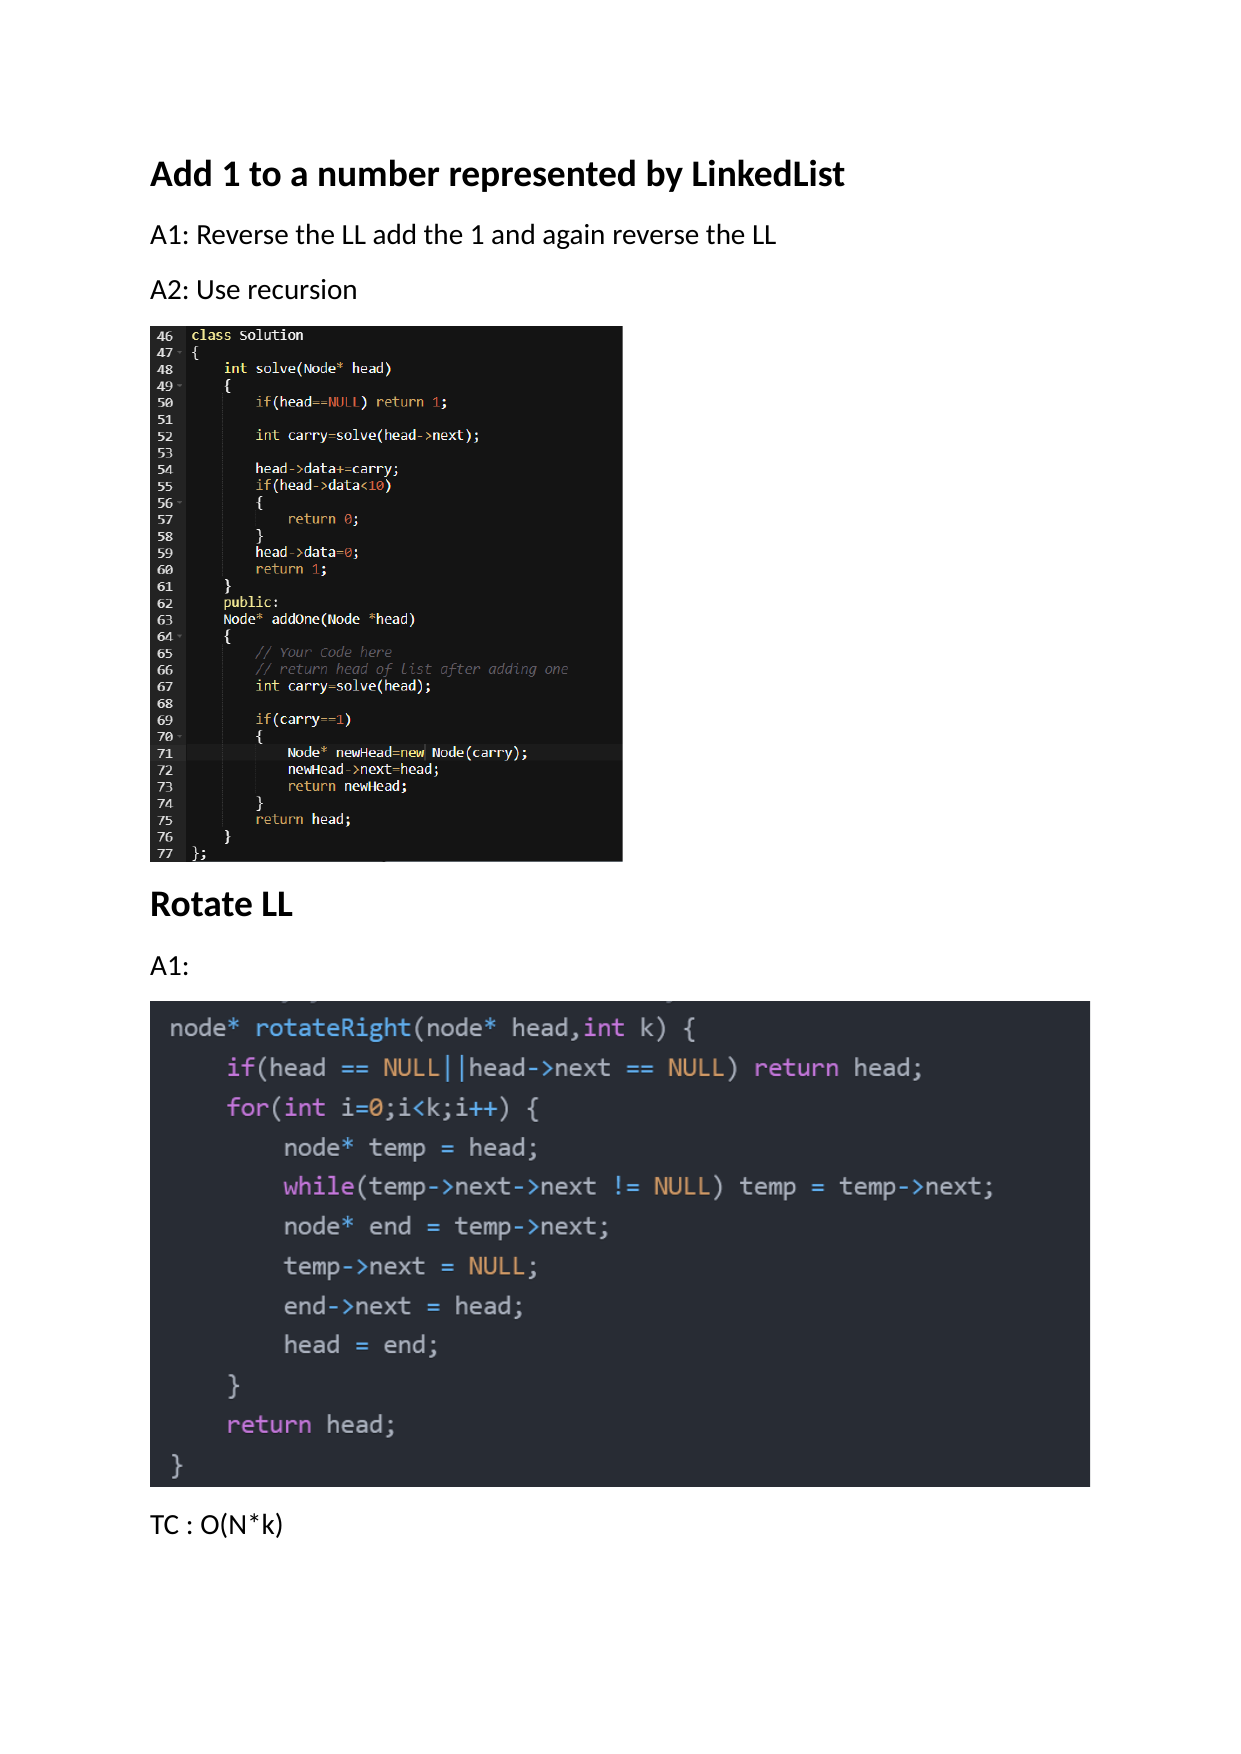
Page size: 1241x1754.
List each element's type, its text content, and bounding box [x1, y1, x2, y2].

picture [150, 1001, 1091, 1487]
text Add 1 to a number represented by LinkedList [150, 150, 1090, 196]
text A1: Reverse the LL add the 1 and again reverse the LL [150, 216, 1090, 252]
text A1: [150, 947, 1090, 982]
text A2: Use recursion [150, 271, 1090, 307]
text TC : O(N*k) [150, 1506, 1090, 1541]
picture [150, 326, 623, 862]
text Rotate LL [150, 880, 1090, 926]
